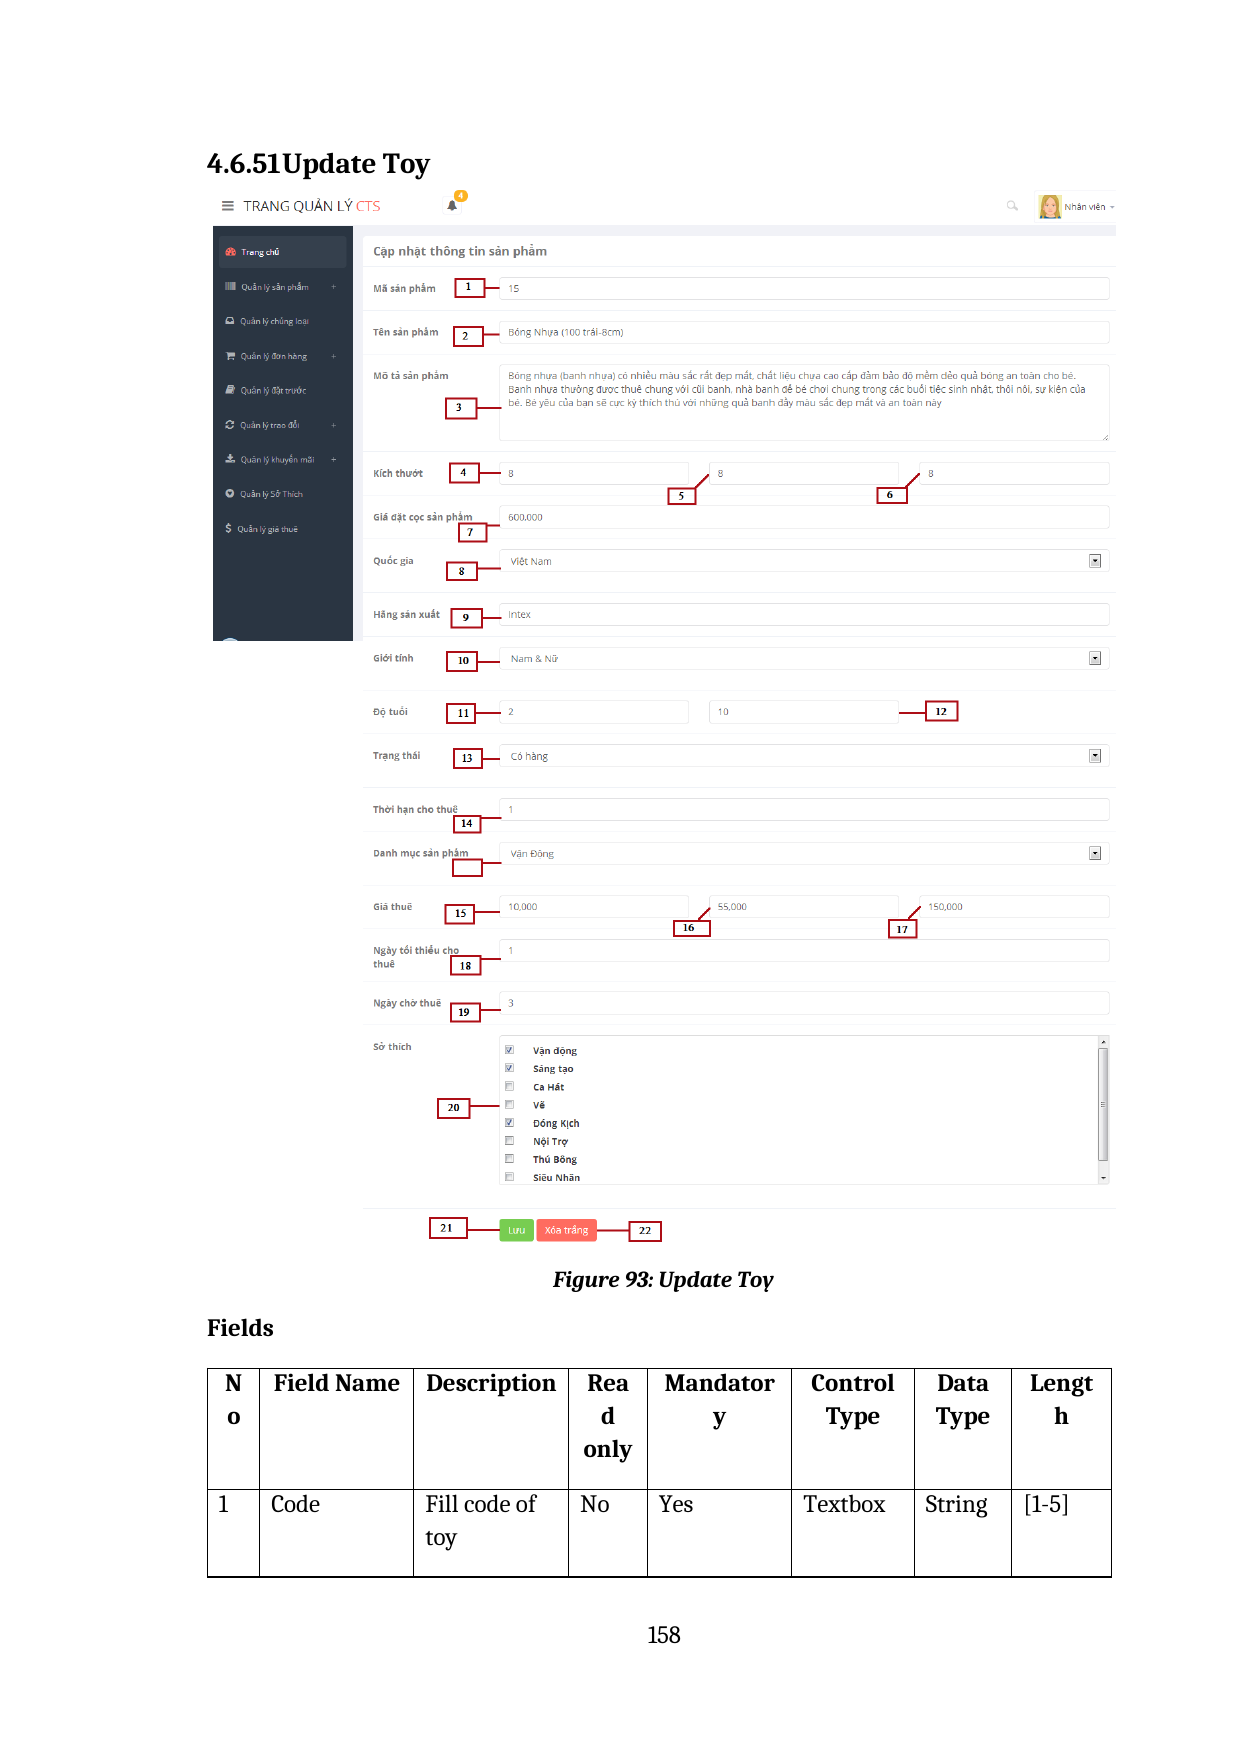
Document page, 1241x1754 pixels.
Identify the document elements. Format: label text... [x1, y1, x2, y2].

subtitle Update Toy [207, 148, 1122, 181]
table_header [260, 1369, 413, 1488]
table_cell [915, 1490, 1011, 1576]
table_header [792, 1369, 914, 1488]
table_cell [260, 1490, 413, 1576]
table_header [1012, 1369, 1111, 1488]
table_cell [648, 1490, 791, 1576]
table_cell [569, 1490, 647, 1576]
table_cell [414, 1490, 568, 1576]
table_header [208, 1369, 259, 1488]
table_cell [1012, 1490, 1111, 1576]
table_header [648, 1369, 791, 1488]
picture [213, 186, 1116, 1246]
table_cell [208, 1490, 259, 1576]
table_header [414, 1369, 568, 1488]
text Fields [207, 1314, 1122, 1342]
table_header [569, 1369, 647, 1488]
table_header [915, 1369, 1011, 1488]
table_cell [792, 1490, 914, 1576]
